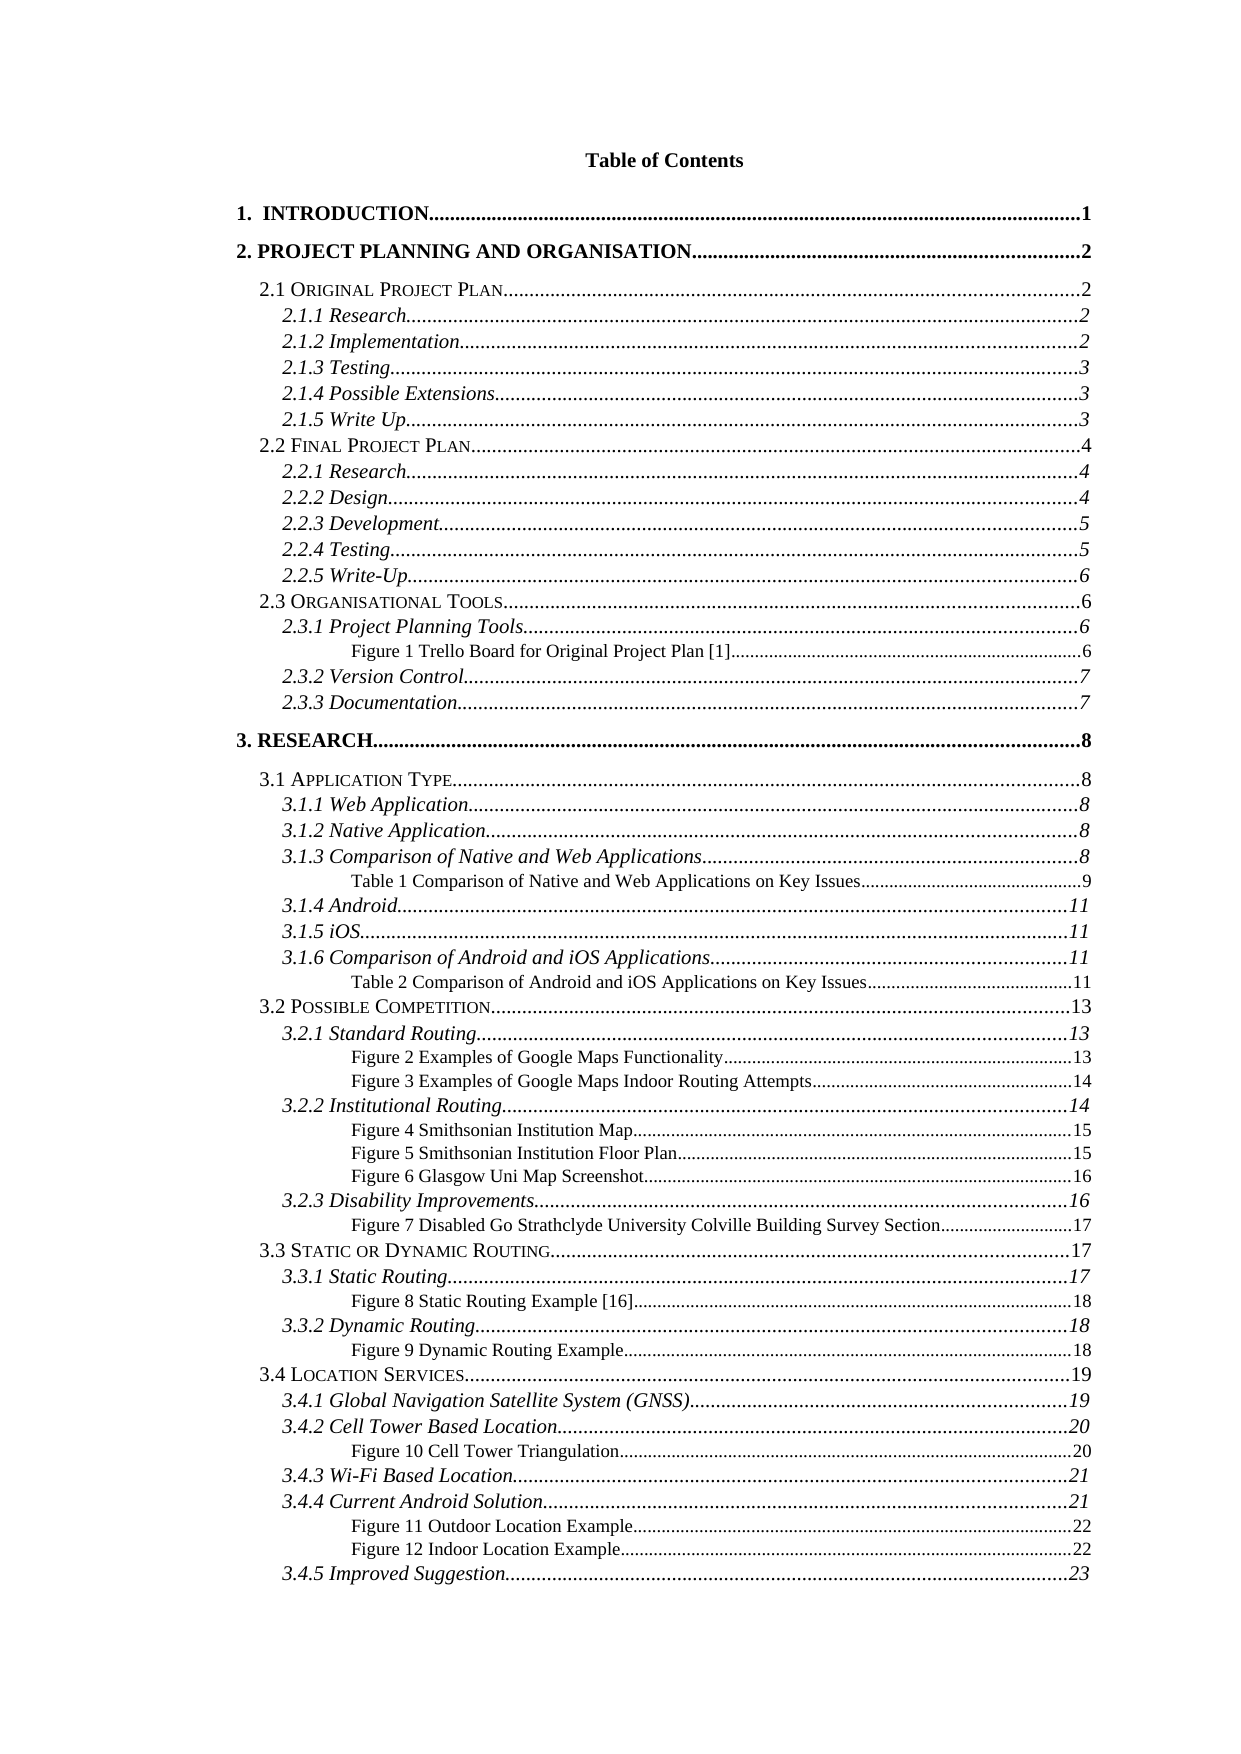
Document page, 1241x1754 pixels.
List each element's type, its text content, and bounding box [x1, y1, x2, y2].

text Figure 8 Static Routing Example [16] 18 [351, 1289, 1092, 1311]
text 3.4.1 Global Navigation Satellite System (GNSS) 19 [282, 1388, 1092, 1412]
text 2.1.3 Testing 3 [282, 355, 1092, 379]
text 3.2.3 Disability Improvements 16 [282, 1188, 1092, 1212]
text 2.1.4 Possible Extensions 3 [282, 381, 1092, 405]
text Figure 11 Outdoor Location Example 22 [351, 1515, 1092, 1536]
text 3.4 Location Services 19 [259, 1362, 1092, 1386]
text 3.3.1 Static Routing 17 [282, 1263, 1092, 1288]
text Figure 1 Trello Board for Original Project Plan [1] 6 [351, 640, 1092, 662]
text Figure 4 Smithsonian Institution Map 15 [351, 1119, 1092, 1140]
text 2.1.1 Research 2 [282, 303, 1092, 327]
text Figure 2 Examples of Google Maps Functionality 13 [351, 1046, 1092, 1068]
text 3.4.2 Cell Tower Based Location 20 [282, 1414, 1092, 1438]
text 2.1 Original Project Plan 2 [259, 277, 1092, 301]
text 3. Research 8 [236, 728, 1092, 752]
text 2.2.5 Write-Up 6 [282, 563, 1092, 587]
text 2.3 Organisational Tools 6 [259, 588, 1092, 613]
text 3.1 Application Type 8 [259, 766, 1092, 791]
text 2.1.5 Write Up 3 [282, 407, 1092, 431]
text 2.2.1 Research 4 [282, 459, 1092, 483]
text 2.3.1 Project Planning Tools 6 [282, 614, 1092, 638]
text 3.4.5 Improved Suggestion 23 [282, 1561, 1092, 1585]
text 2.2.4 Testing 5 [282, 537, 1092, 561]
text 3.4.4 Current Android Solution 21 [282, 1489, 1092, 1513]
text 2.1.2 Implementation 2 [282, 329, 1092, 353]
text 2.2.2 Design 4 [282, 485, 1092, 509]
text Figure 10 Cell Tower Triangulation 20 [351, 1440, 1092, 1461]
text 3.2.2 Institutional Routing 14 [282, 1093, 1092, 1117]
text 3.4.3 Wi-Fi Based Location 21 [282, 1463, 1092, 1487]
text 3.1.2 Native Application 8 [282, 818, 1092, 842]
text 3.2 Possible Competition 13 [259, 994, 1092, 1018]
text Table 1 Comparison of Native and Web Applications on Key Issues 9 [351, 870, 1092, 892]
text Figure 5 Smithsonian Institution Floor Plan 15 [351, 1142, 1092, 1163]
text 3.3.2 Dynamic Routing 18 [282, 1313, 1092, 1337]
text 3.3 Static or Dynamic Routing 17 [259, 1238, 1092, 1262]
text 2. Project Planning and Organisation 2 [236, 239, 1092, 263]
text 2.2.3 Development 5 [282, 511, 1092, 535]
text 3.1.1 Web Application 8 [282, 792, 1092, 816]
text Figure 3 Examples of Google Maps Indoor Routing Attempts 14 [351, 1069, 1092, 1091]
text 2.2 Final Project Plan 4 [259, 433, 1092, 457]
text 3.1.3 Comparison of Native and Web Applications 8 [282, 844, 1092, 868]
text Table of Contents [236, 148, 1092, 172]
text Figure 12 Indoor Location Example 22 [351, 1538, 1092, 1559]
text Figure 7 Disabled Go Strathclyde University Colville Building Survey Section 17 [351, 1214, 1092, 1236]
text 3.1.4 Android 11 [282, 893, 1092, 917]
text Figure 6 Glasgow Uni Map Screenshot 16 [351, 1165, 1092, 1187]
text Table 2 Comparison of Android and iOS Applications on Key Issues 11 [351, 971, 1092, 993]
text Figure 9 Dynamic Routing Example 18 [351, 1339, 1092, 1360]
text 3.2.1 Standard Routing 13 [282, 1020, 1092, 1044]
text 2.3.3 Documentation 7 [282, 689, 1092, 714]
text 2.3.2 Version Control 7 [282, 664, 1092, 688]
text 3.1.6 Comparison of Android and iOS Applications 11 [282, 945, 1092, 969]
text 1. Introduction 1 [236, 200, 1092, 224]
text 3.1.5 iOS 11 [282, 919, 1092, 943]
